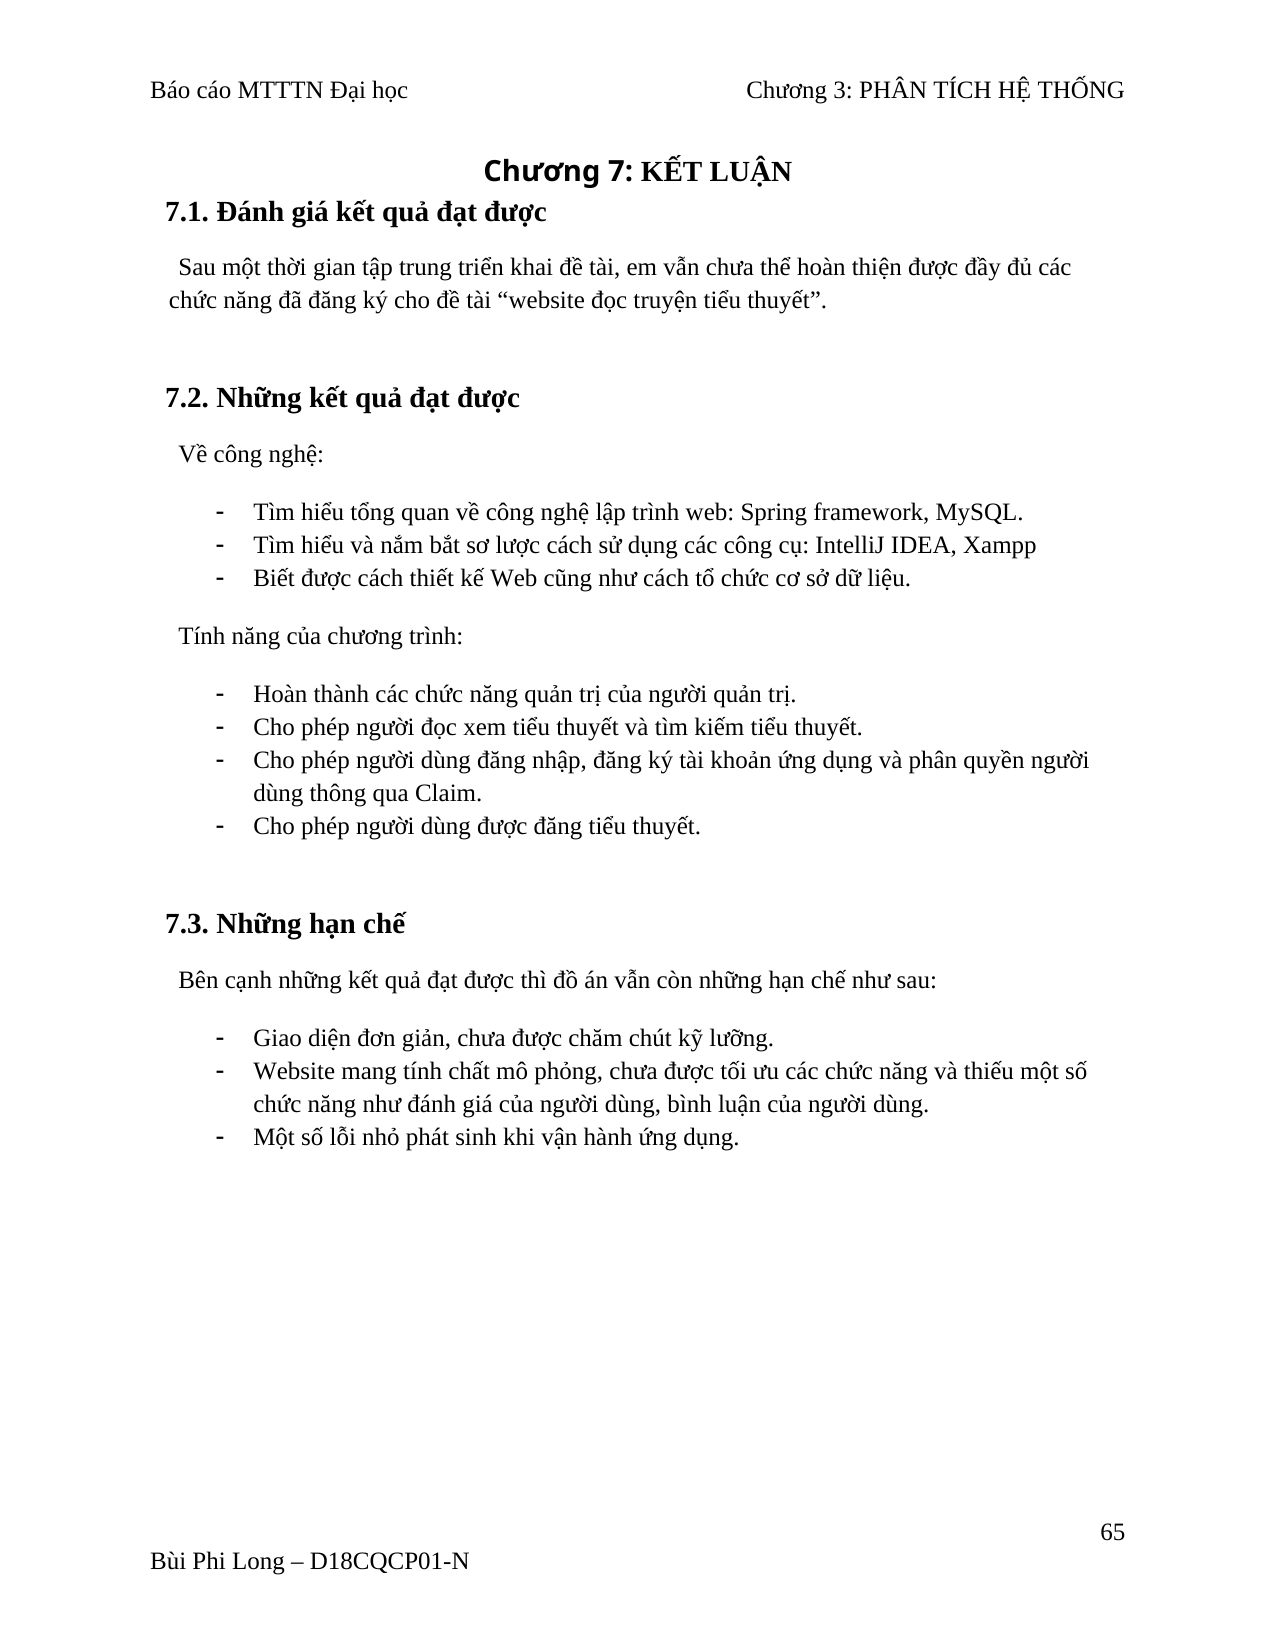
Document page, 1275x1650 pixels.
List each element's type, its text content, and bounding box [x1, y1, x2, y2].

list Giao diện đơn giản, chưa được chăm chút kỹ lưỡng. [216, 1023, 1125, 1052]
list Tìm hiểu tổng quan về công nghệ lập trình web: Spring framework, MySQL. [216, 497, 1125, 526]
list Cho phép người dùng được đăng tiểu thuyết. [216, 811, 1125, 840]
text Sau một thời gian tập trung triển khai đề tài, em vẫn chưa thể hoàn thiện được đầy đủ các chức năng đã đăng ký cho đề tài “website đọc truyện tiểu thuyết”. [169, 252, 1125, 314]
list Tìm hiểu và nắm bắt sơ lược cách sử dụng các công cụ: IntelliJ IDEA, Xampp [216, 530, 1125, 559]
list Cho phép người đọc xem tiểu thuyết và tìm kiếm tiểu thuyết. [216, 712, 1125, 741]
subtitle Những hạn chế [165, 907, 1125, 940]
subtitle Đánh giá kết quả đạt được [165, 194, 1125, 227]
subtitle Những kết quả đạt được [165, 381, 1125, 414]
text Tính năng của chương trình: [169, 621, 1125, 650]
list Biết được cách thiết kế Web cũng như cách tổ chức cơ sở dữ liệu. [216, 563, 1125, 592]
list Hoàn thành các chức năng quản trị của người quản trị. [216, 679, 1125, 708]
text Bên cạnh những kết quả đạt được thì đồ án vẫn còn những hạn chế như sau: [169, 965, 1125, 994]
list Website mang tính chất mô phỏng, chưa được tối ưu các chức năng và thiếu một số chức năng như đánh giá của người dùng, bình luận của người dùng. [216, 1056, 1125, 1118]
list Cho phép người dùng đăng nhập, đăng ký tài khoản ứng dụng và phân quyền người dùng thông qua Claim. [216, 745, 1125, 807]
list Một số lỗi nhỏ phát sinh khi vận hành ứng dụng. [216, 1122, 1125, 1151]
text Về công nghệ: [169, 439, 1125, 468]
subtitle KẾT LUẬN [150, 150, 1125, 190]
